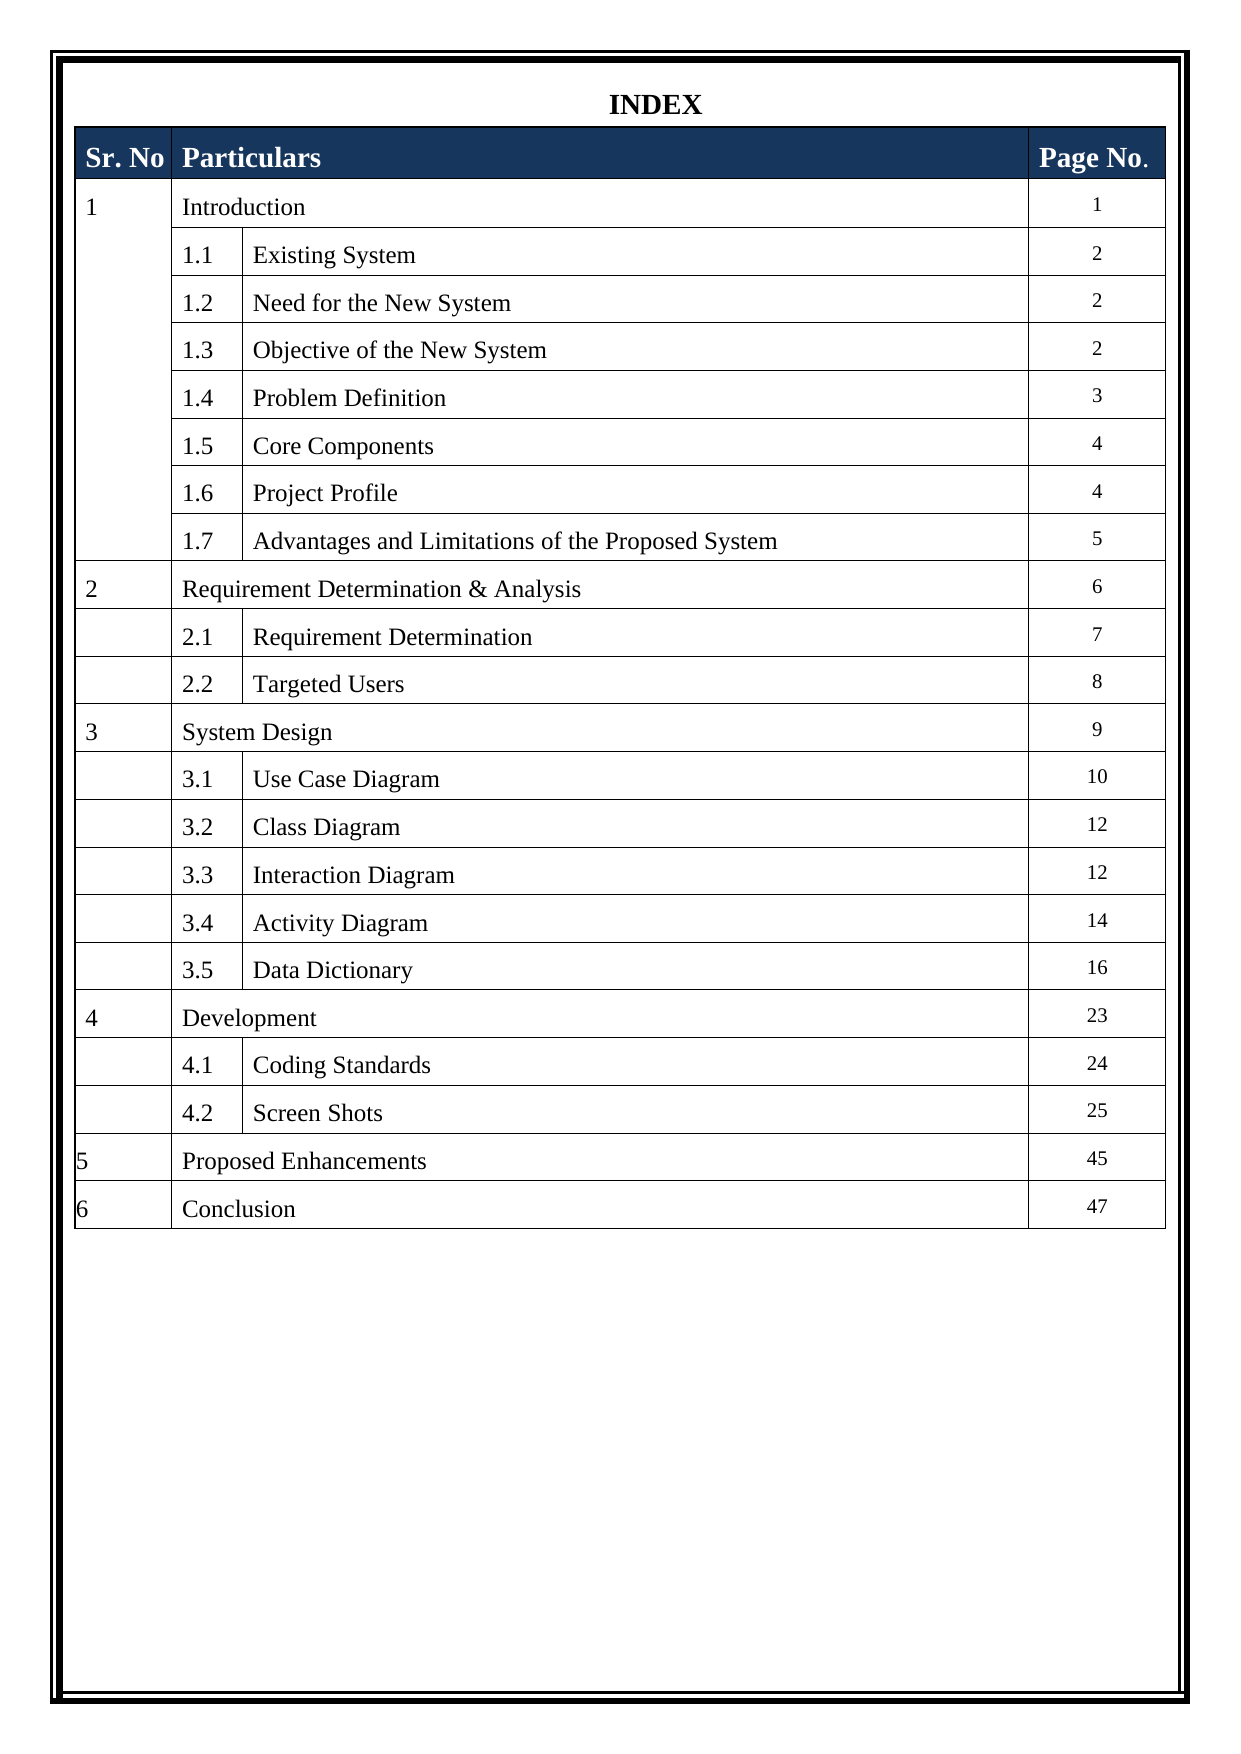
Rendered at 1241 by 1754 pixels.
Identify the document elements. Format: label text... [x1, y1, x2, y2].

table_cell 25 [1029, 1086, 1165, 1132]
table_cell [76, 657, 171, 703]
table_cell 3.1 [172, 752, 242, 799]
table_cell 1 [76, 179, 171, 560]
table_cell [76, 800, 171, 847]
table_cell 12 [1029, 800, 1165, 847]
table_cell 1.6 [172, 466, 242, 513]
table_cell 1.5 [172, 419, 242, 465]
table_cell Need for the New System [243, 276, 1028, 322]
table_cell 4 [76, 990, 171, 1037]
table_cell Project Profile [243, 466, 1028, 513]
table_cell Class Diagram [243, 800, 1028, 847]
table_header Sr. No [76, 128, 171, 178]
table_cell Conclusion [172, 1181, 1028, 1228]
table_cell 9 [1029, 704, 1165, 751]
table_cell 1.7 [172, 514, 242, 560]
table_cell Data Dictionary [243, 943, 1028, 989]
table_cell 5 [1029, 514, 1165, 560]
table_cell Core Components [243, 419, 1028, 465]
table_cell 4.2 [172, 1086, 242, 1132]
table_cell 8 [1029, 657, 1165, 703]
table_cell Problem Definition [243, 371, 1028, 417]
table_cell 2.1 [172, 609, 242, 656]
table_cell Existing System [243, 228, 1028, 274]
table_cell 1.1 [172, 228, 242, 274]
table_cell 1.2 [172, 276, 242, 322]
table_cell 23 [1029, 990, 1165, 1037]
table_cell Objective of the New System [243, 323, 1028, 370]
table_cell Screen Shots [243, 1086, 1028, 1132]
table_cell 2 [1029, 228, 1165, 274]
table_cell 7 [1029, 609, 1165, 656]
table_cell 2 [1029, 276, 1165, 322]
table_cell [76, 752, 171, 799]
table_cell Coding Standards [243, 1038, 1028, 1084]
table_cell Interaction Diagram [243, 848, 1028, 894]
table_cell Targeted Users [243, 657, 1028, 703]
table_cell 3 [1029, 371, 1165, 417]
table_header Page No. [1029, 128, 1165, 178]
table_cell 4 [1029, 466, 1165, 513]
table_cell 3.5 [172, 943, 242, 989]
table_cell [76, 1086, 171, 1132]
table_cell 4.1 [172, 1038, 242, 1084]
table_cell Development [172, 990, 1028, 1037]
table_cell Introduction [172, 179, 1028, 227]
table_cell 2 [76, 561, 171, 608]
table_cell 24 [1029, 1038, 1165, 1084]
table_cell 3.4 [172, 895, 242, 942]
table_cell 12 [1029, 848, 1165, 894]
table_cell [76, 943, 171, 989]
table_cell 5 [76, 1134, 171, 1180]
table_cell [76, 895, 171, 942]
table_cell Advantages and Limitations of the Proposed System [243, 514, 1028, 560]
table_cell 14 [1029, 895, 1165, 942]
table_cell Activity Diagram [243, 895, 1028, 942]
table_cell 3 [76, 704, 171, 751]
table_cell System Design [172, 704, 1028, 751]
table_cell 2 [1029, 323, 1165, 370]
table_cell [76, 609, 171, 656]
table_cell 45 [1029, 1134, 1165, 1180]
table_cell Requirement Determination [243, 609, 1028, 656]
table_cell Requirement Determination & Analysis [172, 561, 1028, 608]
table_cell 1.3 [172, 323, 242, 370]
table_cell 10 [1029, 752, 1165, 799]
table_cell 2.2 [172, 657, 242, 703]
table_cell [76, 848, 171, 894]
table_cell 1 [1029, 179, 1165, 227]
table_cell [76, 1038, 171, 1084]
table_header Particulars [172, 128, 1028, 178]
table_cell 3.3 [172, 848, 242, 894]
table_cell Proposed Enhancements [172, 1134, 1028, 1180]
table_cell 4 [1029, 419, 1165, 465]
table_cell 47 [1029, 1181, 1165, 1228]
table_cell 6 [76, 1181, 171, 1228]
text INDEX [146, 87, 1165, 121]
table_cell 1.4 [172, 371, 242, 417]
table_cell 16 [1029, 943, 1165, 989]
table_cell 6 [1029, 561, 1165, 608]
table_cell 3.2 [172, 800, 242, 847]
table_cell Use Case Diagram [243, 752, 1028, 799]
